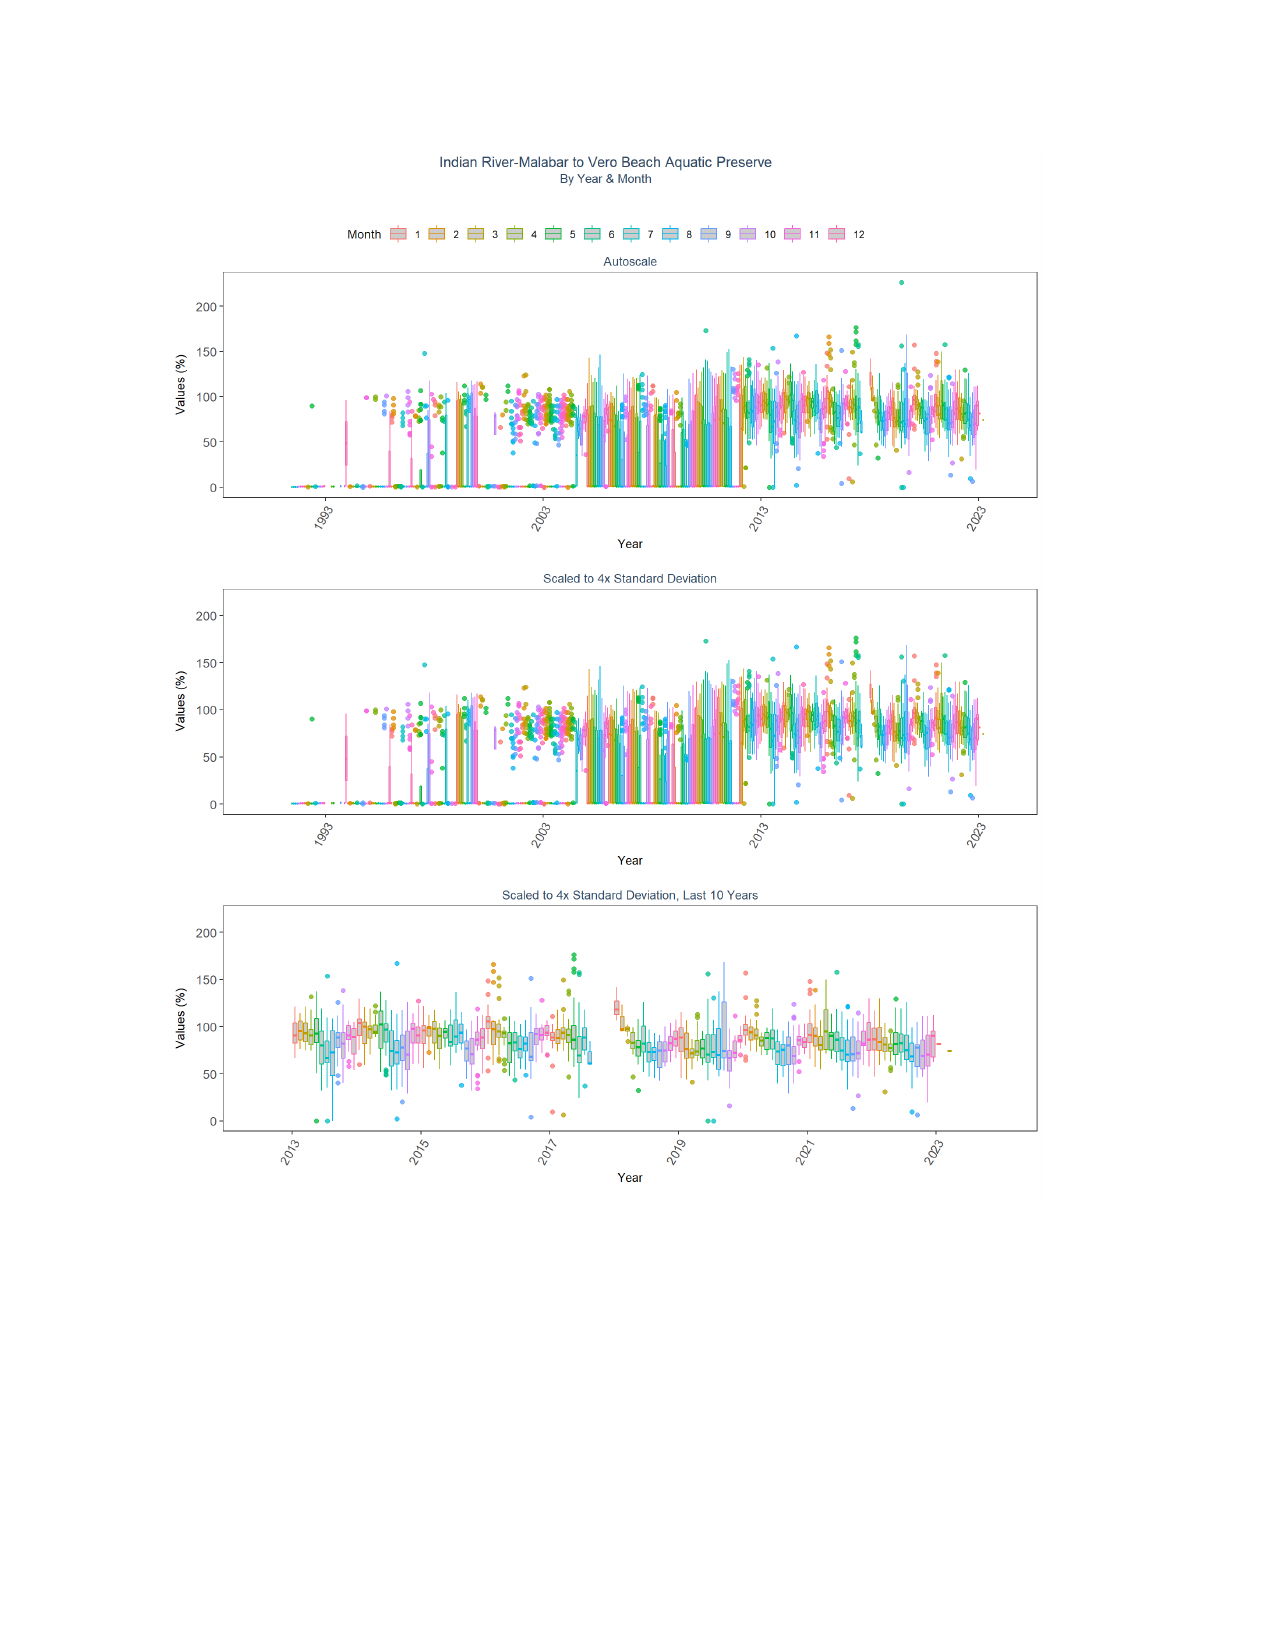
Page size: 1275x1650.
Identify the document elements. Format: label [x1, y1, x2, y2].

picture [168, 150, 1044, 1200]
